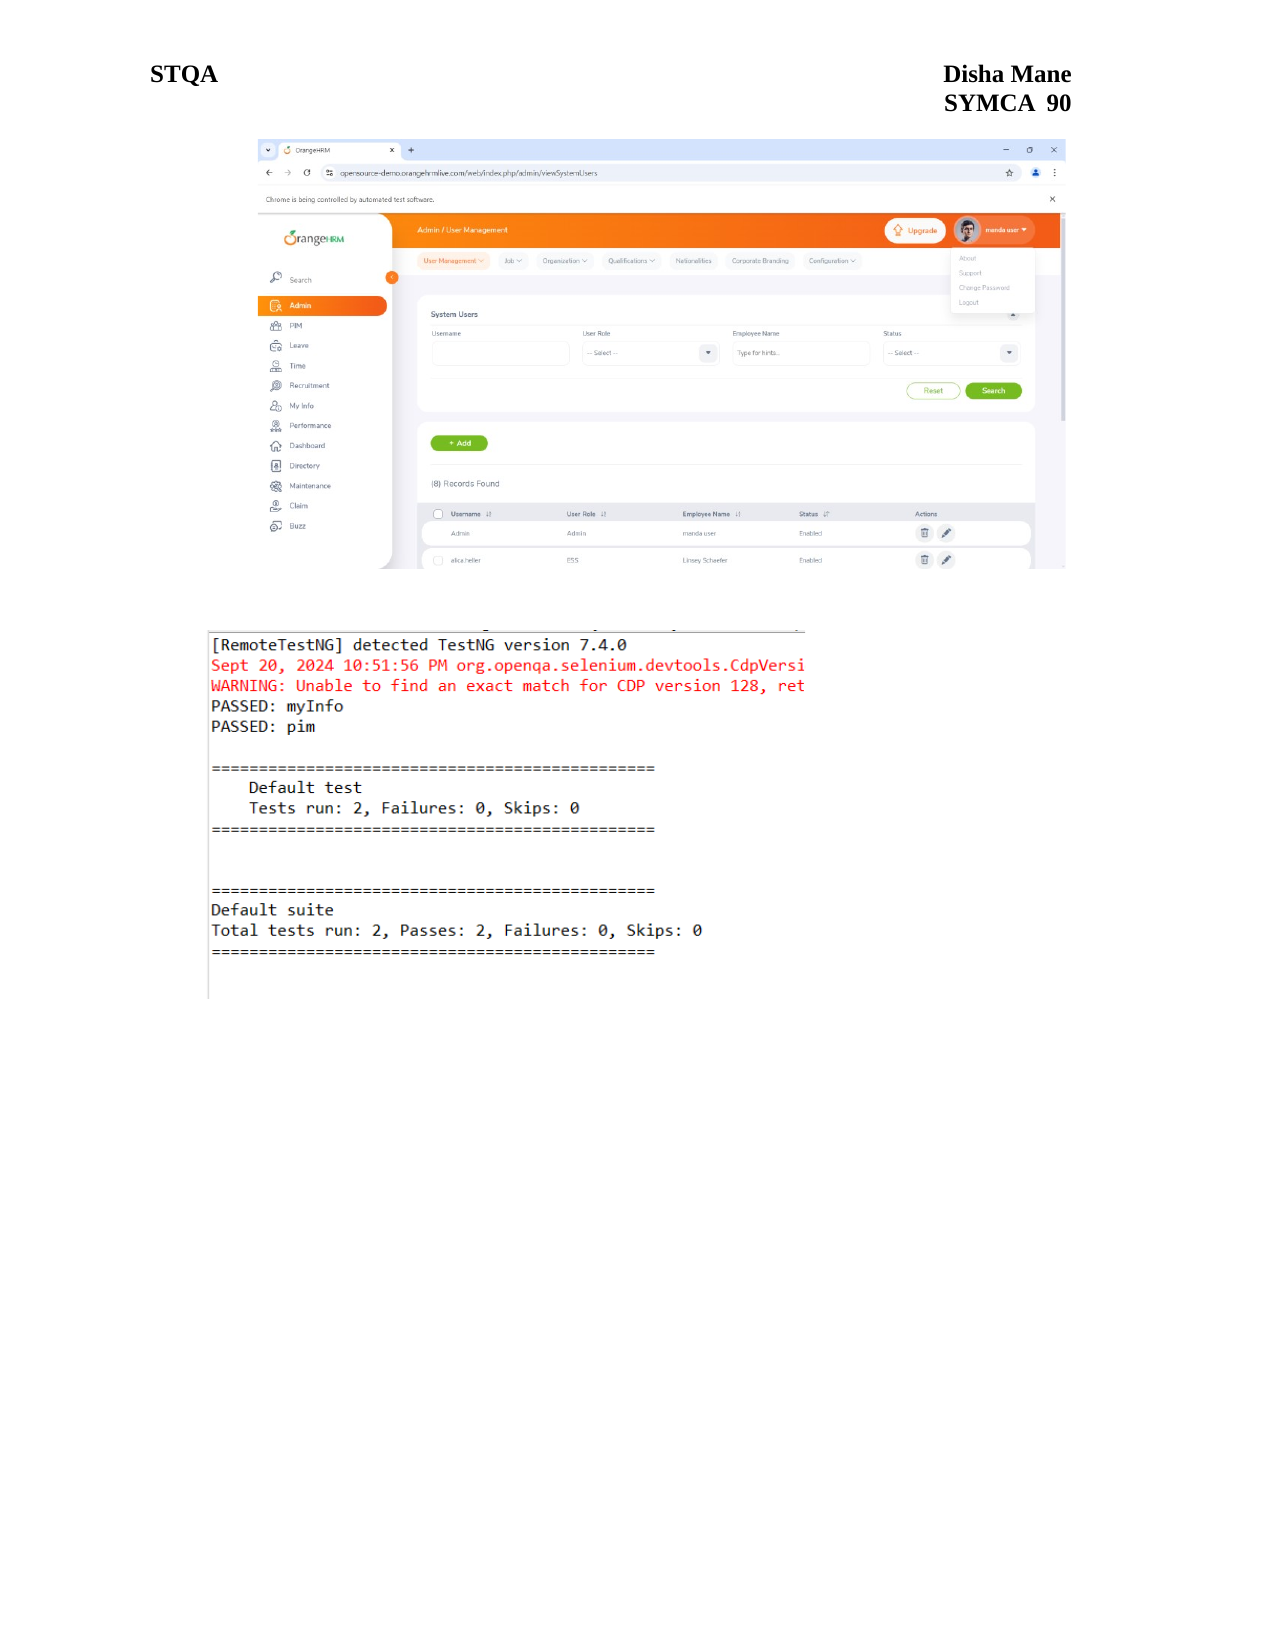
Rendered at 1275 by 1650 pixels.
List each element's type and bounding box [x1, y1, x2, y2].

picture [206, 630, 806, 999]
picture [257, 139, 1066, 569]
